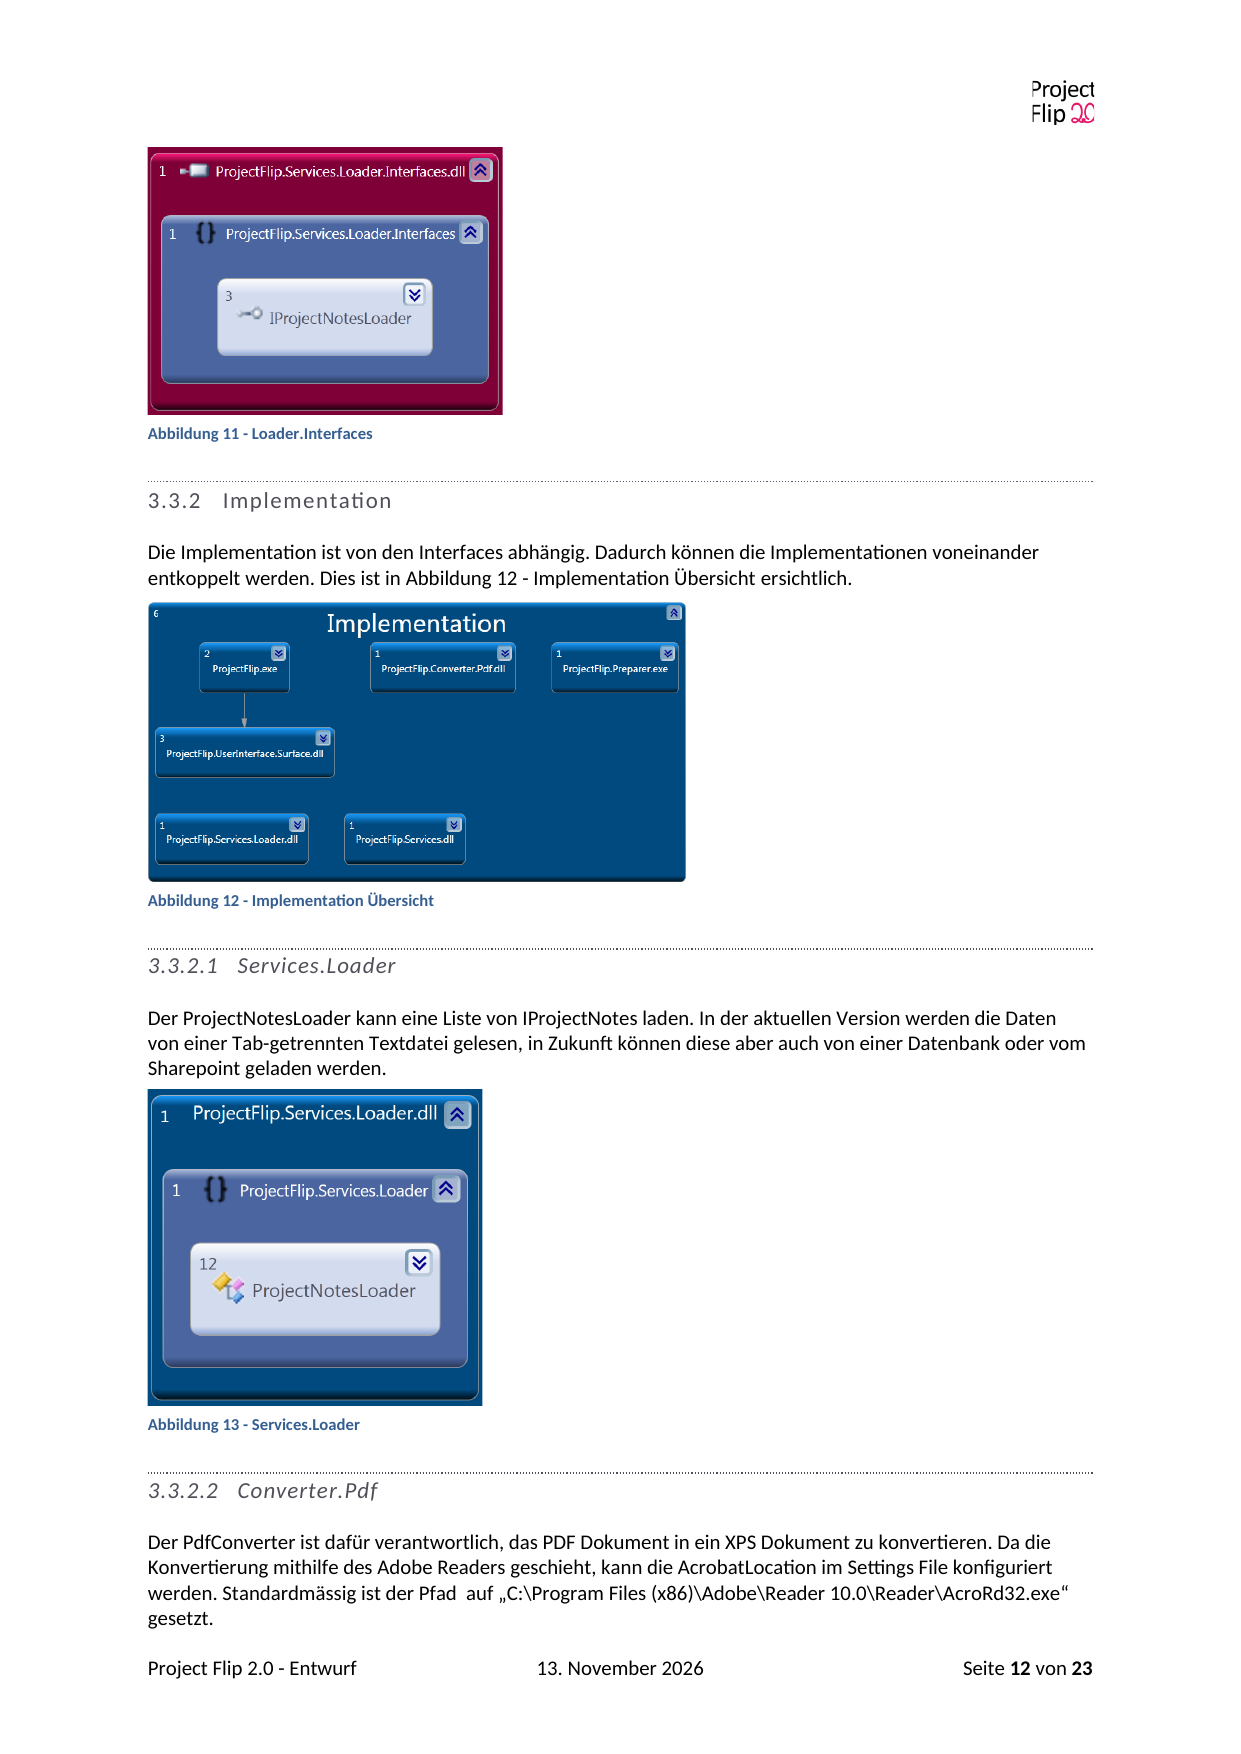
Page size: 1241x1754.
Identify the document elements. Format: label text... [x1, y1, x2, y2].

subtitle Services.Loader [148, 948, 1093, 980]
picture [147, 147, 503, 415]
picture [147, 598, 688, 882]
subtitle Implementation [148, 481, 1093, 514]
text Der ProjectNotesLoader kann eine Liste von IProjectNotes laden. In der aktuellen Version werden die Daten von einer Tab-getrennten Textdatei gelesen, in Zukunft können diese aber auch von einer Datenbank oder vom Sharepoint geladen werden. [148, 1005, 1093, 1081]
text Der PdfConverter ist dafür verantwortlich, das PDF Dokument in ein XPS Dokument zu konvertieren. Da die Konvertierung mithilfe des Adobe Readers geschieht, kann die AcrobatLocation im Settings File konfiguriert werden. Standardmässig ist der Pfad auf „C:\Program Files (x86)\Adobe\Reader 10.0\Reader\AcroRd32.exe“ gesetzt. [148, 1529, 1093, 1631]
picture [1081, 79, 1097, 124]
text Die Implementation ist von den Interfaces abhängig. Dadurch können die Implementationen voneinander entkoppelt werden. Dies ist in Abbildung 11 - Implementation Übersicht ersichtlich. [148, 539, 1093, 590]
subtitle Converter.Pdf [148, 1472, 1093, 1504]
